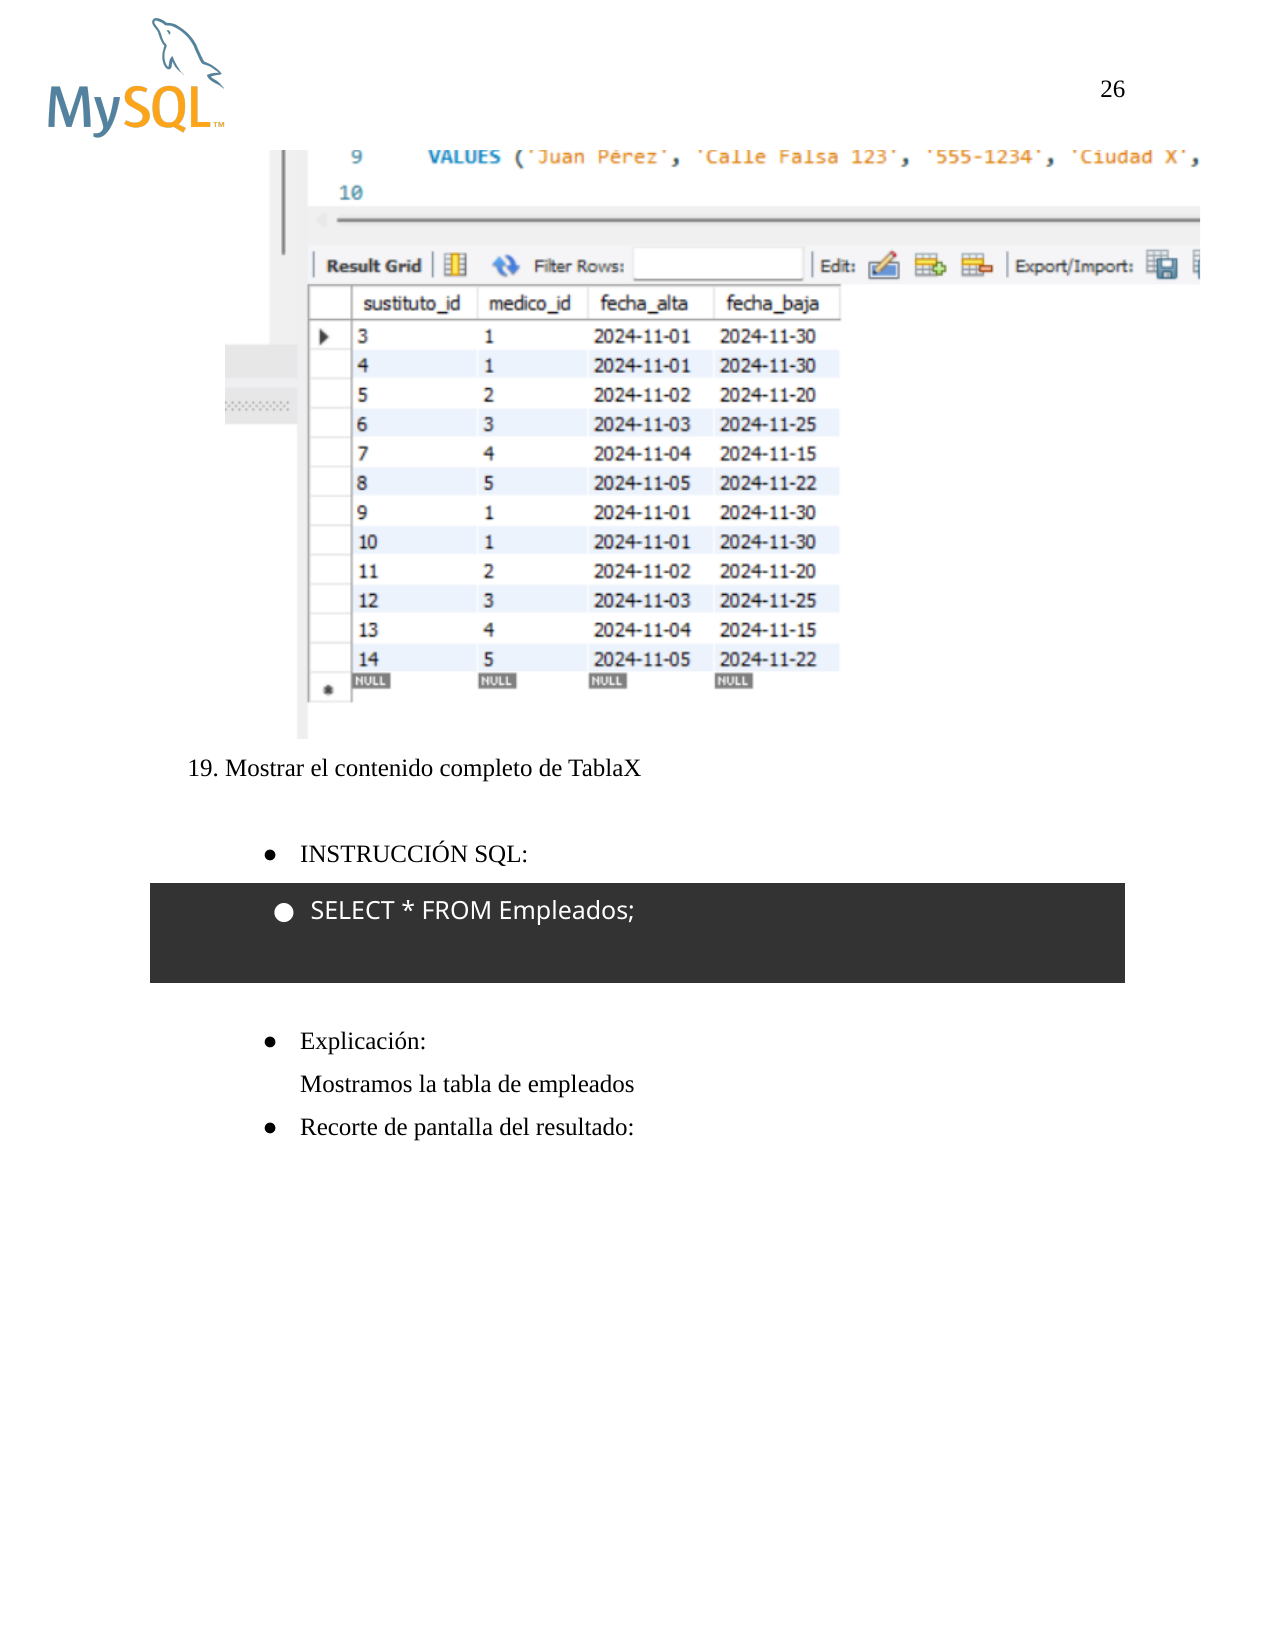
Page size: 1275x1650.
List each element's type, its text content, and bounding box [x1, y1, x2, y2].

text Mostramos la tabla de empleados [300, 1069, 1125, 1098]
list Explicación: [262, 1026, 1125, 1055]
list INSTRUCCIÓN SQL: [262, 839, 1125, 868]
picture [225, 150, 1200, 739]
picture [30, 11, 239, 142]
list Recorte de pantalla del resultado: [262, 1112, 1125, 1141]
table_header SELECT * FROM Empleados; [150, 883, 1125, 983]
list Mostrar el contenido completo de TablaX [187, 753, 1125, 782]
